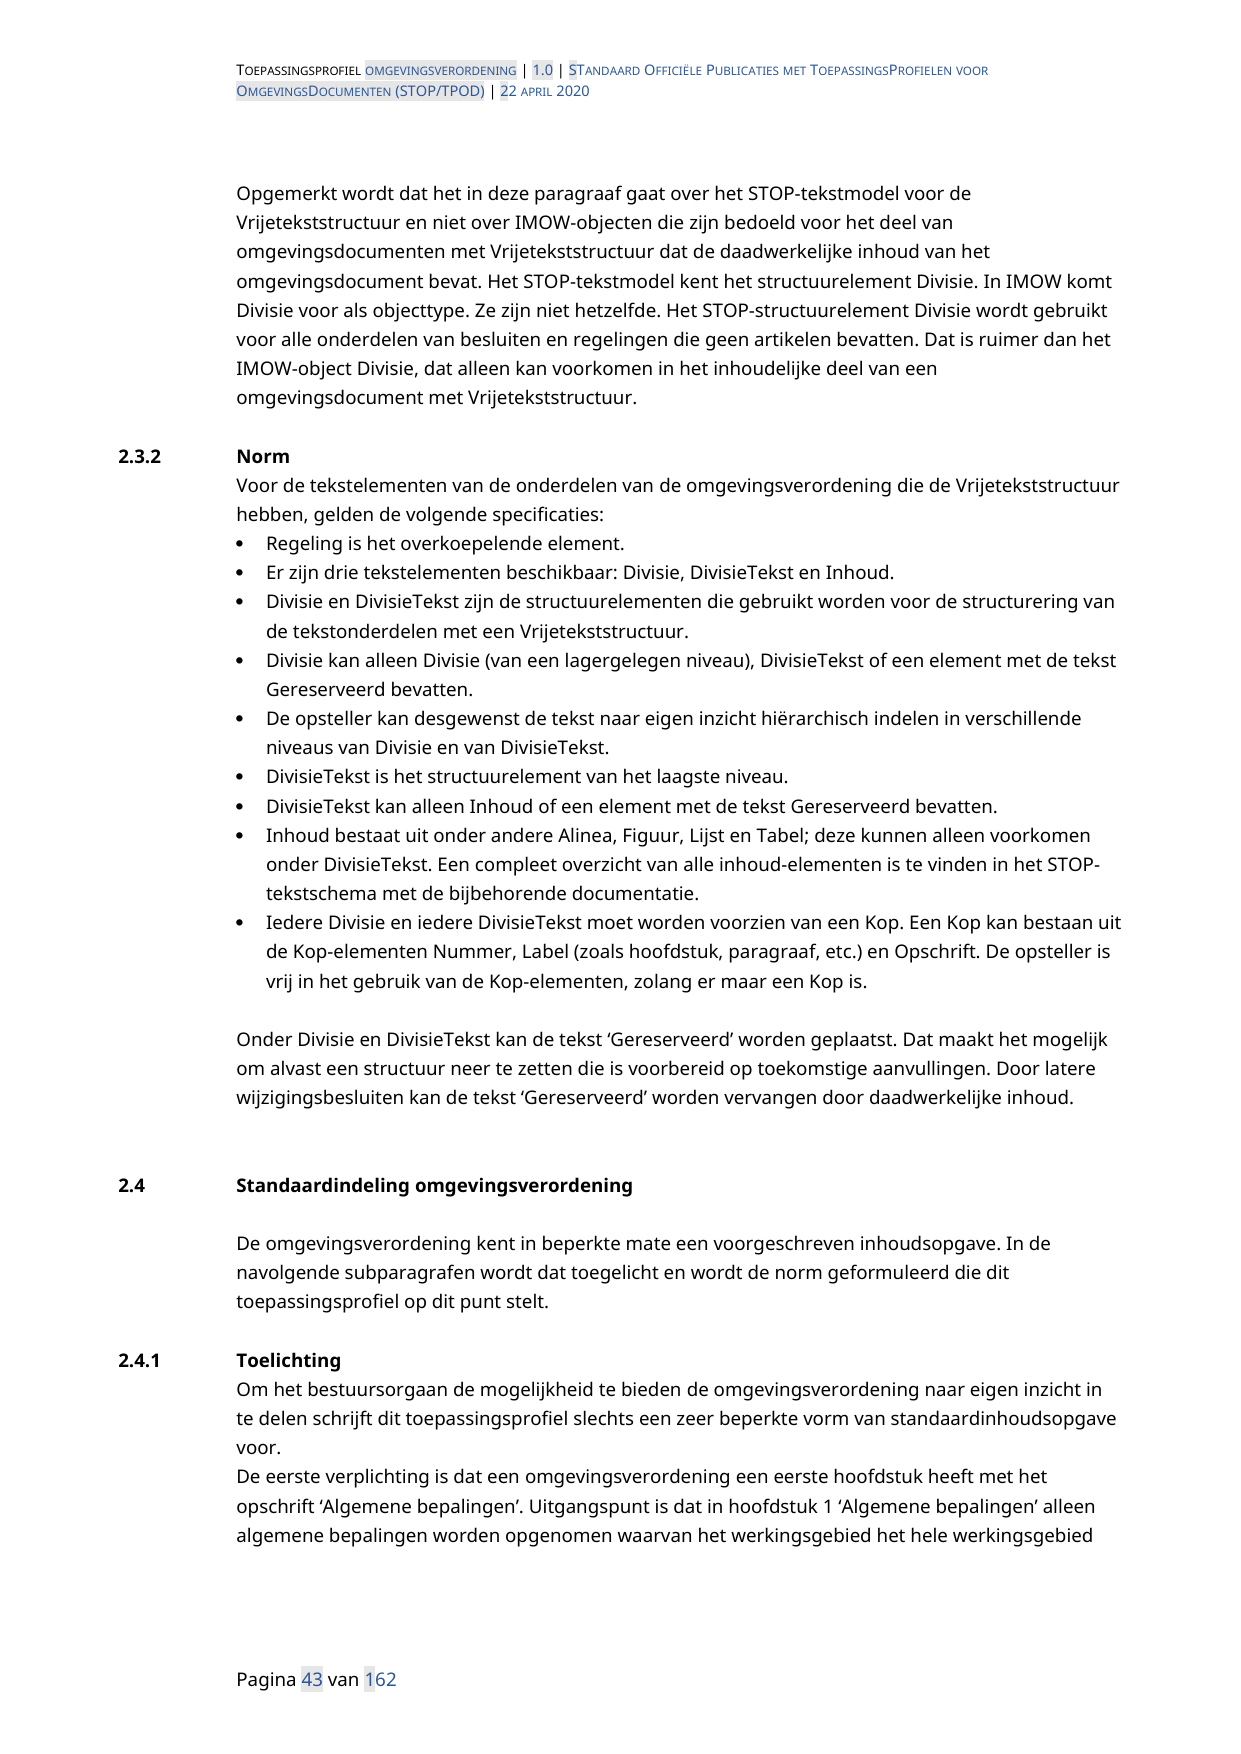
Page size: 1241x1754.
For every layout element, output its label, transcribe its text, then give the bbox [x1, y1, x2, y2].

text kent in beperkte mate een voorgeschreven inhoudsopgave. In de navolgende subparagrafen wordt dat toegelicht en wordt de norm geformuleerd die dit toepassingsprofiel op dit punt stelt. [236, 1227, 1122, 1315]
text Inhoud bestaat uit onder andere Alinea, Figuur, Lijst en Tabel; deze kunnen alleen voorkomen onder DivisieTekst. Een compleet overzicht van alle inhoud-elementen is te vinden in het STOP-tekstschema met de bijbehorende documentatie. [236, 819, 1122, 906]
text Er zijn drie tekstelementen beschikbaar: Divisie, DivisieTekst en Inhoud. [236, 556, 1122, 586]
text Onder Divisie en DivisieTekst kan de tekst ‘Gereserveerd’ worden geplaatst. Dat maakt het mogelijk om alvast een structuur neer te zetten die is voorbereid op toekomstige aanvullingen. Door latere wijzigingsbesluiten kan de tekst ‘Gereserveerd’ worden vervangen door daadwerkelijke inhoud. [236, 1023, 1122, 1111]
subtitle Norm [118, 440, 1122, 469]
text Om het bestuursorgaan de mogelijkheid te bieden de omgevingsverordening naar eigen inzicht in te delen schrijft dit toepassingsprofiel slechts een zeer beperkte vorm van standaardinhoudsopgave voor. [236, 1373, 1122, 1461]
text Regeling is het overkoepelende element. [236, 527, 1122, 556]
text Opgemerkt wordt dat het in deze paragraaf gaat over het STOP-tekstmodel voor de Vrijetekststructuur en niet over IMOW-objecten die zijn bedoeld voor het deel van omgevingsdocumenten met Vrijetekststructuur dat de daadwerkelijke inhoud van het omgevingsdocument bevat. Het STOP-tekstmodel kent het structuurelement Divisie. In IMOW komt Divisie voor als objecttype. Ze zijn niet hetzelfde. Het STOP-structuurelement Divisie wordt gebruikt voor alle onderdelen van besluiten en regelingen die geen artikelen bevatten. Dat is ruimer dan het IMOW-object Divisie, dat alleen kan voorkomen in het inhoudelijke deel van een omgevingsdocument met Vrijetekststructuur. [236, 177, 1122, 411]
subtitle Standaardindeling omgevingsverordening [118, 1169, 1122, 1198]
text DivisieTekst kan alleen Inhoud of een element met de tekst Gereserveerd bevatten. [236, 790, 1122, 819]
text DivisieTekst is het structuurelement van het laagste niveau. [236, 761, 1122, 790]
text Divisie en DivisieTekst zijn de structuurelementen die gebruikt worden voor de structurering van de tekstonderdelen met een Vrijetekststructuur. [236, 586, 1122, 644]
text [236, 1461, 1122, 1548]
text Divisie kan alleen Divisie (van een lagergelegen niveau), DivisieTekst of een element met de tekst Gereserveerd bevatten. [236, 644, 1122, 702]
text Voor de tekstelementen van de onderdelen van de omgevingsverordening die de Vrijetekststructuur hebben, gelden de volgende specificaties: [236, 469, 1122, 527]
text De opsteller kan desgewenst de tekst naar eigen inzicht hiërarchisch indelen in verschillende niveaus van Divisie en van DivisieTekst. [236, 702, 1122, 761]
text Iedere Divisie en iedere DivisieTekst moet worden voorzien van een Kop. Een Kop kan bestaan uit de Kop-elementen Nummer, Label (zoals hoofdstuk, paragraaf, etc.) en Opschrift. De opsteller is vrij in het gebruik van de Kop-elementen, zolang er maar een Kop is. [236, 906, 1122, 994]
subtitle Toelichting [118, 1344, 1122, 1373]
